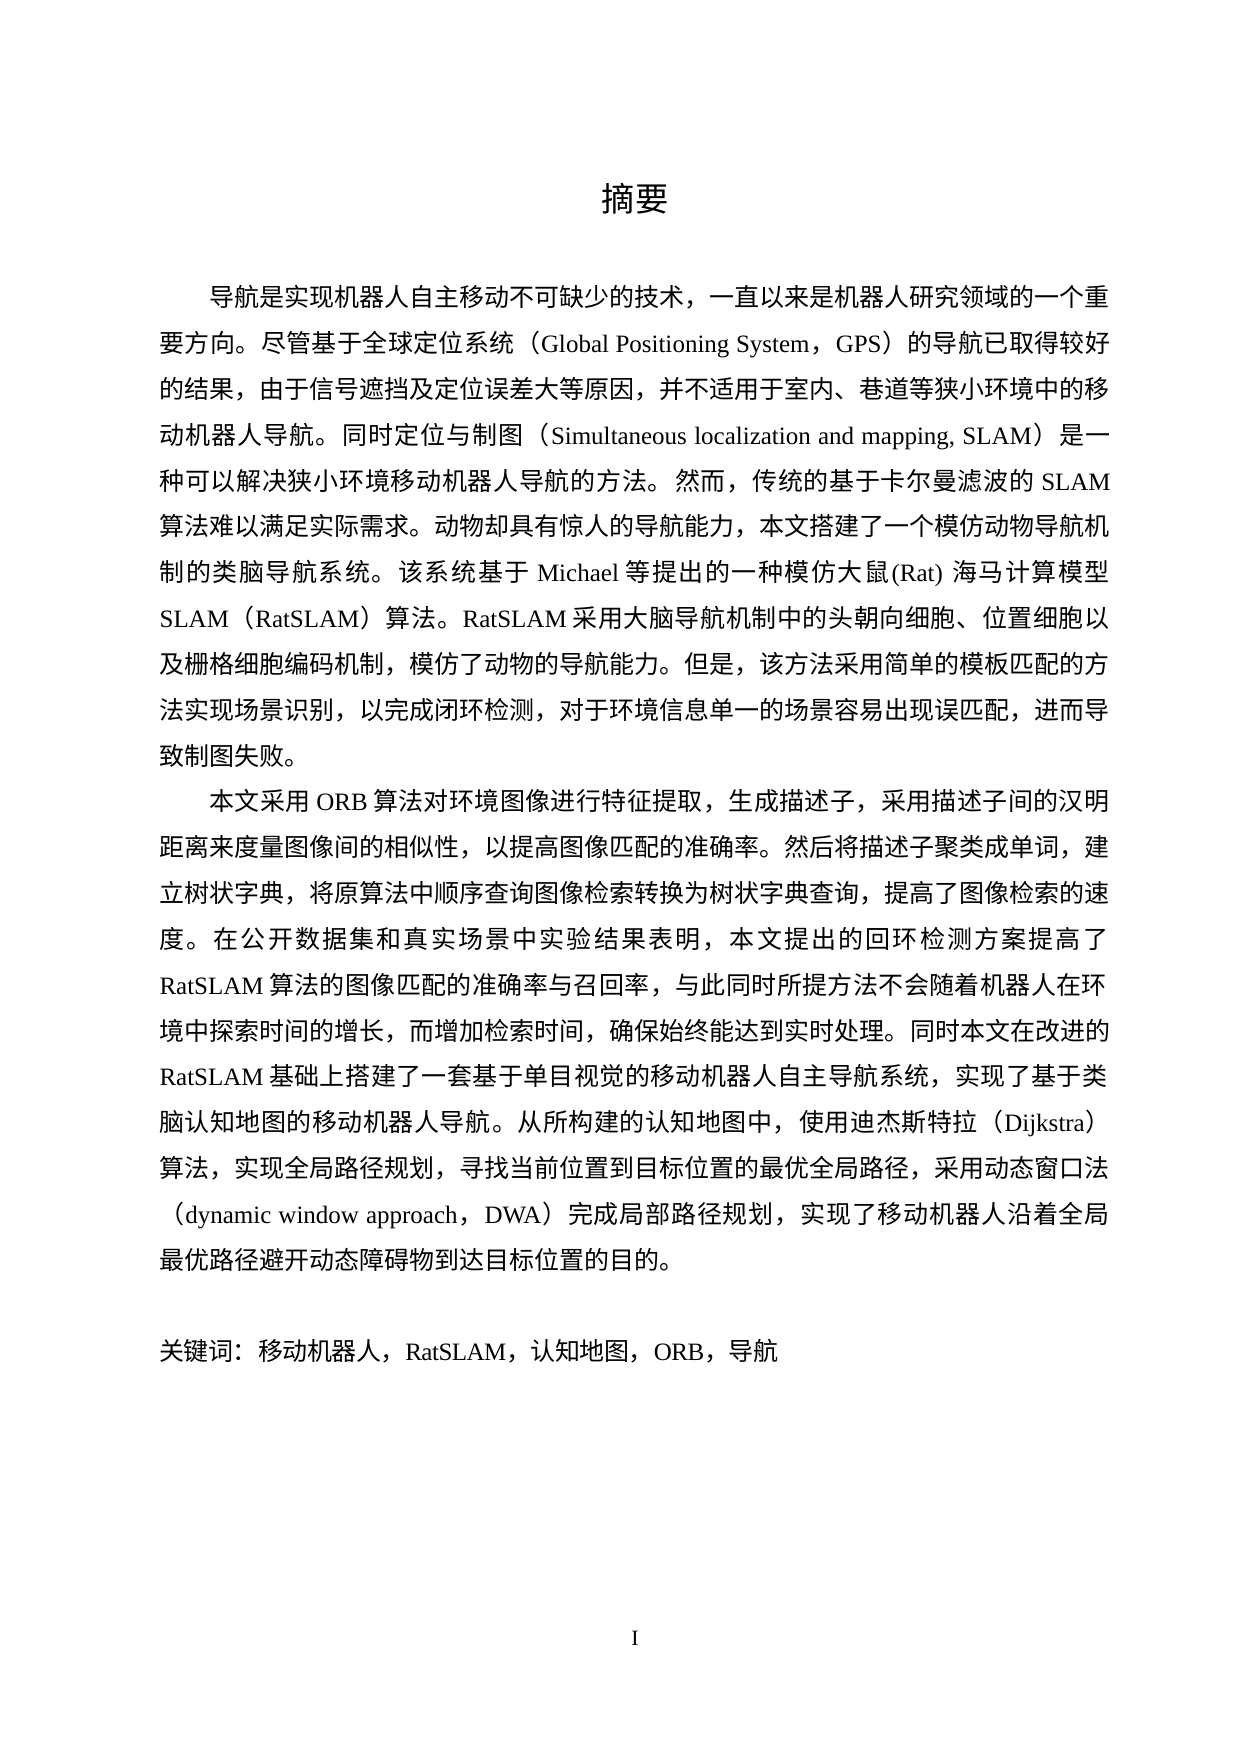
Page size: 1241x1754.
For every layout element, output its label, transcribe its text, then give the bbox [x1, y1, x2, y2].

text 关键词：移动机器人，RatSLAM，认知地图，ORB，导航 [159, 1324, 1110, 1370]
subtitle 摘要 [159, 173, 1110, 221]
text 导航是实现机器人自主移动不可缺少的技术，一直以来是机器人研究领域的一个重要方向。尽管基于全球定位系统（Global Positioning System，GPS）的导航已取得较好的结果，由于信号遮挡及定位误差大等原因，并不适用于室内、巷道等狭小环境中的移动机器人导航。同时定位与制图（Simultaneous localization and mapping, SLAM）是一种可以解决狭小环境移动机器人导航的方法。然而，传统的基于卡尔曼滤波的SLAM算法难以满足实际需求。动物却具有惊人的导航能力，本文搭建了一个模仿动物导航机制的类脑导航系统。该系统基于Michael等提出的一种模仿大鼠(Rat) 海马计算模型SLAM（RatSLAM）算法。RatSLAM采用大脑导航机制中的头朝向细胞、位置细胞以及栅格细胞编码机制，模仿了动物的导航能力。但是，该方法采用简单的模板匹配的方法实现场景识别，以完成闭环检测，对于环境信息单一的场景容易出现误匹配，进而导致制图失败。 [159, 270, 1110, 774]
text 本文采用ORB算法对环境图像进行特征提取，生成描述子，采用描述子间的汉明距离来度量图像间的相似性，以提高图像匹配的准确率。然后将描述子聚类成单词，建立树状字典，将原算法中顺序查询图像检索转换为树状字典查询，提高了图像检索的速度。在公开数据集和真实场景中实验结果表明，本文提出的回环检测方案提高了RatSLAM算法的图像匹配的准确率与召回率，与此同时所提方法不会随着机器人在环境中探索时间的增长，而增加检索时间，确保始终能达到实时处理。同时本文在改进的RatSLAM基础上搭建了一套基于单目视觉的移动机器人自主导航系统，实现了基于类脑认知地图的移动机器人导航。从所构建的认知地图中，使用迪杰斯特拉（Dijkstra）算法，实现全局路径规划，寻找当前位置到目标位置的最优全局路径，采用动态窗口法（dynamic window approach，DWA）完成局部路径规划，实现了移动机器人沿着全局最优路径避开动态障碍物到达目标位置的目的。 [159, 774, 1110, 1278]
